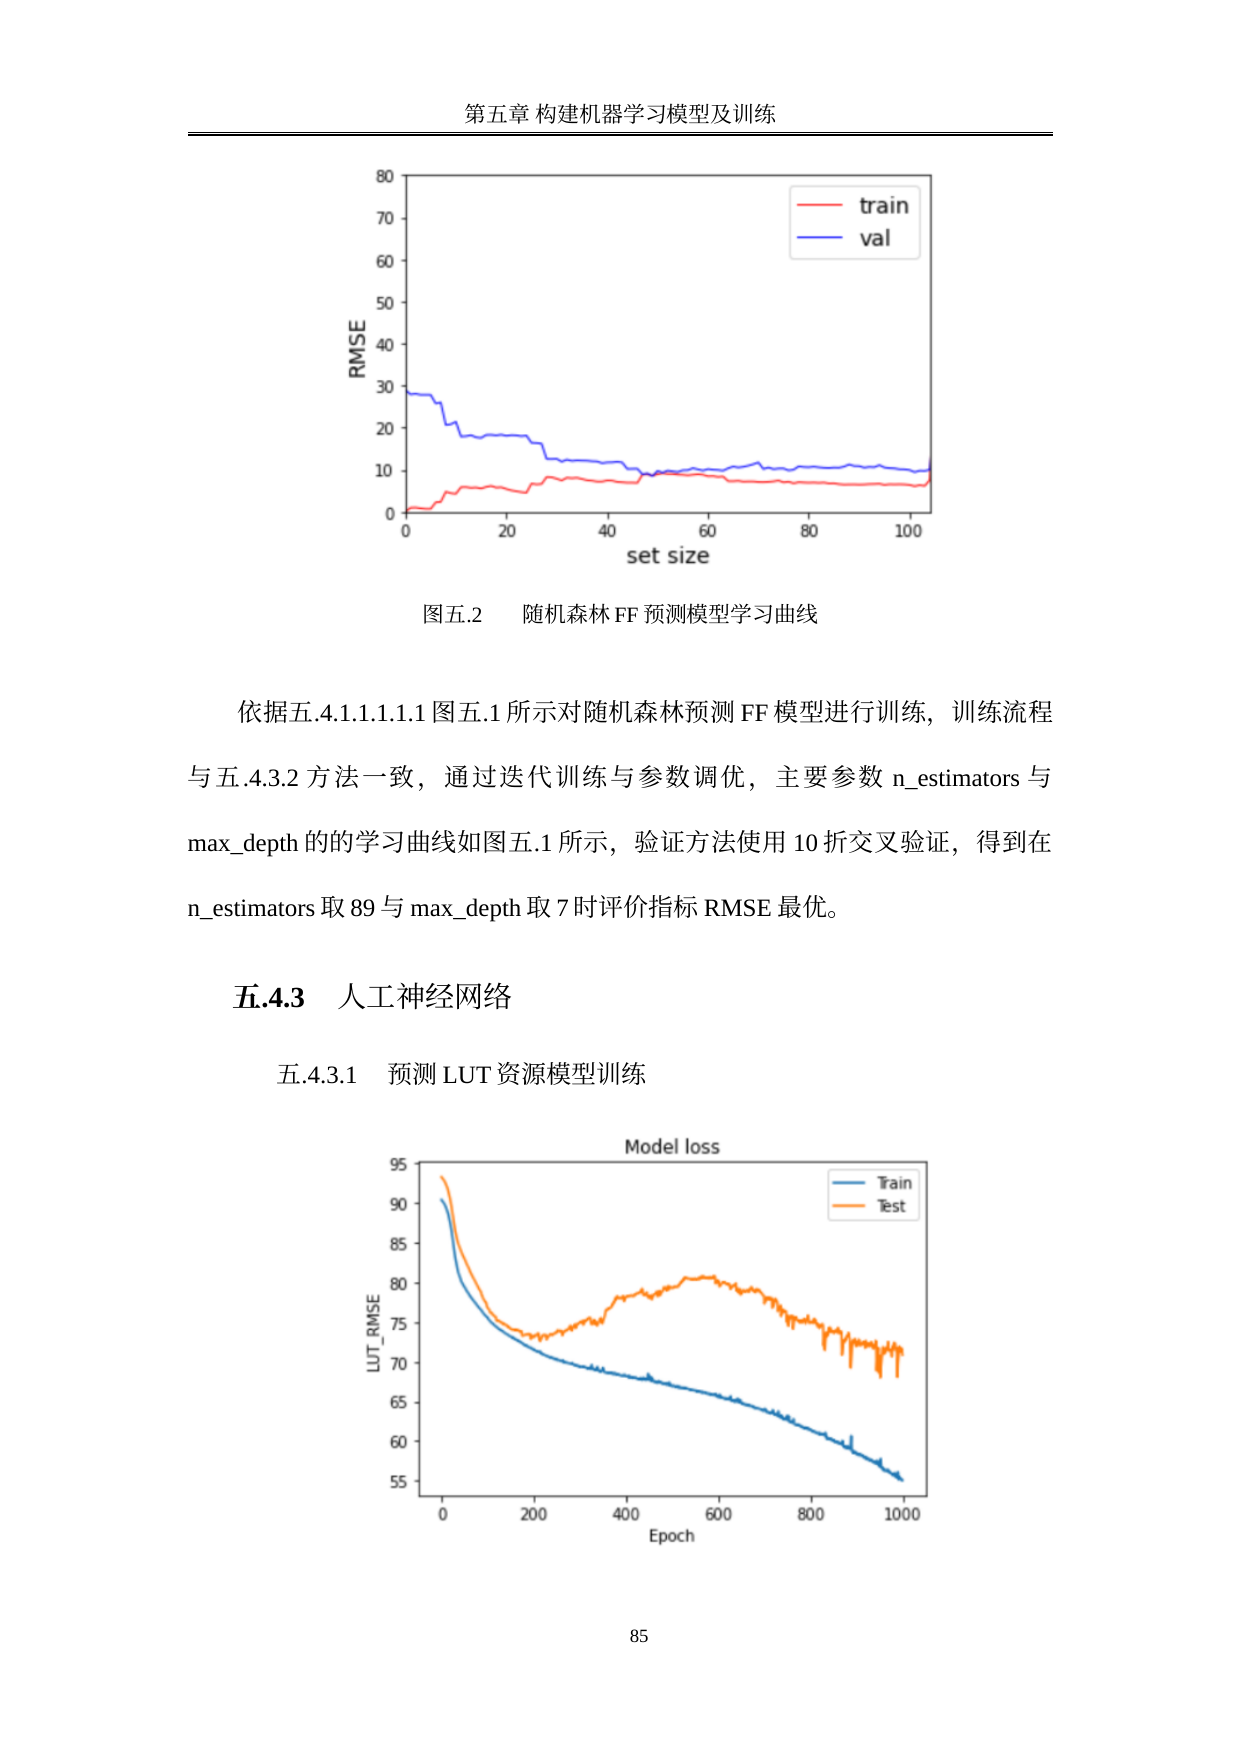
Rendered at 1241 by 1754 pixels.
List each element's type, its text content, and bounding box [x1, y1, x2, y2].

text 随机森林FF预测模型学习曲线 [187, 597, 1053, 629]
text 依据图5.8所示对随机森林预测FF模型进行训练，训练流程与5.4.2.2方法一致，通过迭代训练与参数调优，主要参数n_estimators与max_depth的的学习曲线如图5.10所示，验证方法使用10折交叉验证，得到在n_estimators取89与max_depth取7时评价指标RMSE最优。 [187, 678, 1053, 938]
subtitle 人工神经网络 [232, 963, 1053, 1028]
subtitle 预测LUT资源模型训练 [276, 1040, 1053, 1105]
